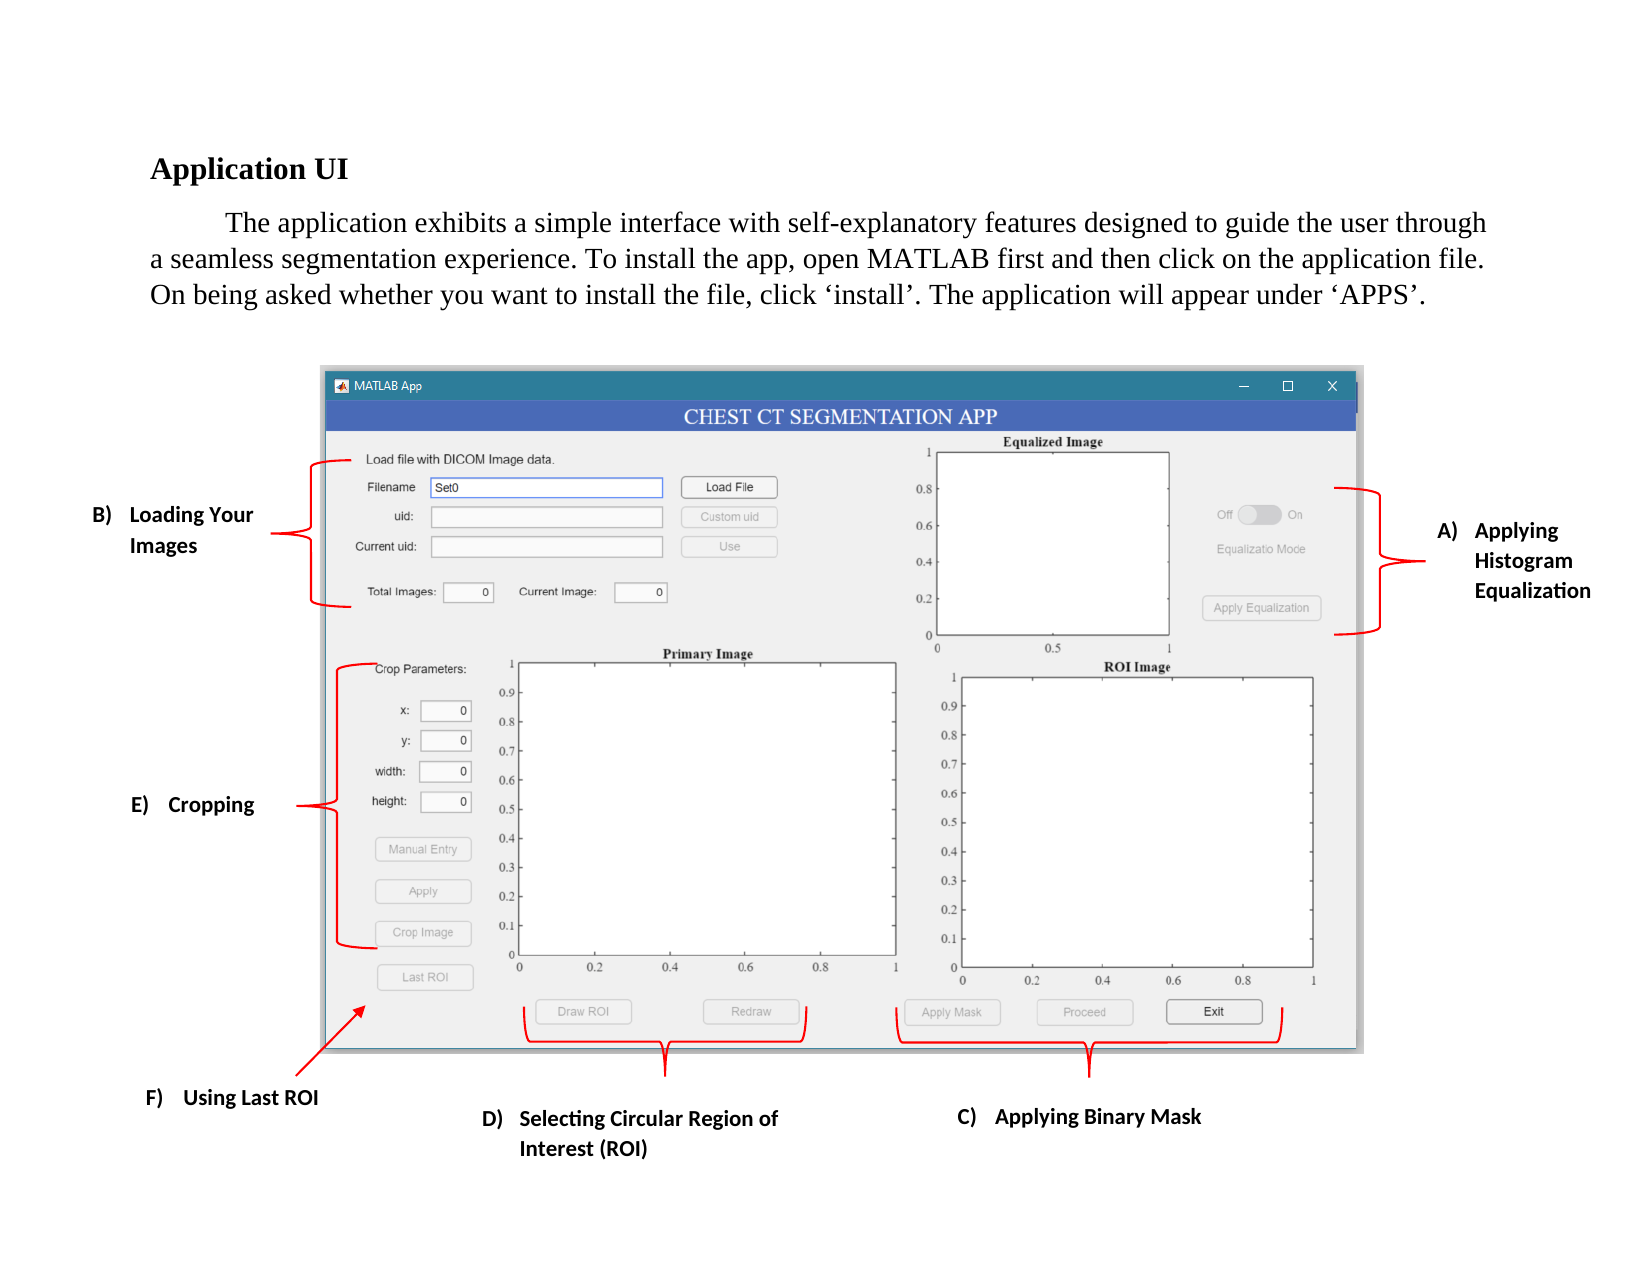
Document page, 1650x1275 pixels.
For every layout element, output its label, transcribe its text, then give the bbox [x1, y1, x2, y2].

picture [319, 365, 1364, 1054]
list The application exhibits a simple interface with self-explanatory features designed to guide the user through a seamless segmentation experience. To install the app, open MATLAB first and then click on the application file. On being asked whether you want to install the file, click ‘install’. The application will appear under ‘APPS’. [150, 205, 1500, 311]
text Application UI [150, 150, 1500, 186]
